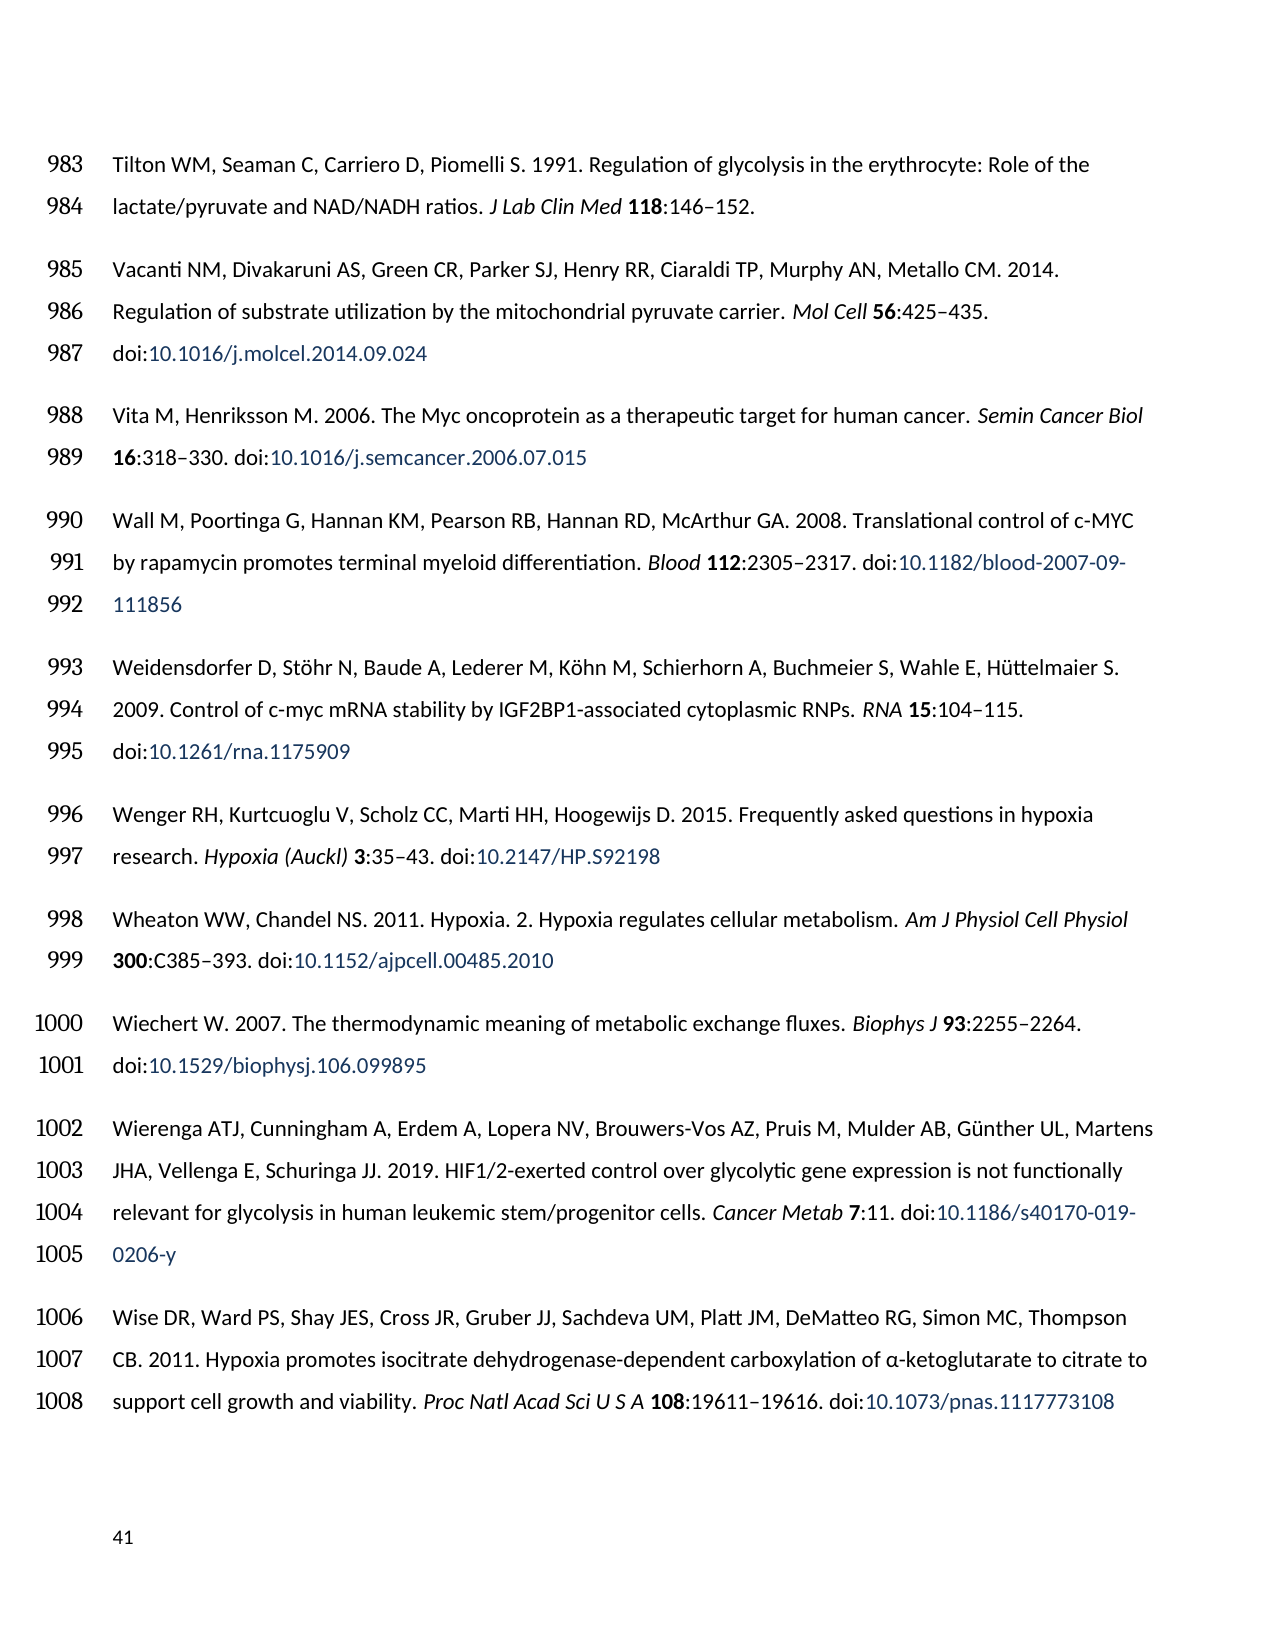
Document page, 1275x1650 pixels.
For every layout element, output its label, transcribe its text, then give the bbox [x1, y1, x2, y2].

text Tilton WM, Seaman C, Carriero D, Piomelli S. 1991. Regulation of glycolysis in the erythrocyte: Role of the lactate/pyruvate and NAD/NADH ratios. J Lab Clin Med 118:146–152. [112, 150, 1162, 220]
text Wall M, Poortinga G, Hannan KM, Pearson RB, Hannan RD, McArthur GA. 2008. Translational control of c-MYC by rapamycin promotes terminal myeloid differentiation. Blood 112:2305–2317. doi:10.1182/blood-2007-09-111856 [112, 506, 1162, 618]
text Wise DR, Ward PS, Shay JES, Cross JR, Gruber JJ, Sachdeva UM, Platt JM, DeMatteo RG, Simon MC, Thompson CB. 2011. Hypoxia promotes isocitrate dehydrogenase-dependent carboxylation of α-ketoglutarate to citrate to support cell growth and viability. Proc Natl Acad Sci U S A 108:19611–19616. doi:10.1073/pnas.1117773108 [112, 1303, 1162, 1415]
text Vita M, Henriksson M. 2006. The Myc oncoprotein as a therapeutic target for human cancer. Semin Cancer Biol 16:318–330. doi:10.1016/j.semcancer.2006.07.015 [112, 402, 1162, 472]
text Weidensdorfer D, Stöhr N, Baude A, Lederer M, Köhn M, Schierhorn A, Buchmeier S, Wahle E, Hüttelmaier S. 2009. Control of c-myc mRNA stability by IGF2BP1-associated cytoplasmic RNPs. RNA 15:104–115. doi:10.1261/rna.1175909 [112, 653, 1162, 765]
text Wiechert W. 2007. The thermodynamic meaning of metabolic exchange fluxes. Biophys J 93:2255–2264. doi:10.1529/biophysj.106.099895 [112, 1009, 1162, 1079]
text Wheaton WW, Chandel NS. 2011. Hypoxia. 2. Hypoxia regulates cellular metabolism. Am J Physiol Cell Physiol 300:C385–393. doi:10.1152/ajpcell.00485.2010 [112, 905, 1162, 975]
text Wierenga ATJ, Cunningham A, Erdem A, Lopera NV, Brouwers-Vos AZ, Pruis M, Mulder AB, Günther UL, Martens JHA, Vellenga E, Schuringa JJ. 2019. HIF1/2-exerted control over glycolytic gene expression is not functionally relevant for glycolysis in human leukemic stem/progenitor cells. Cancer Metab 7:11. doi:10.1186/s40170-019-0206-y [112, 1114, 1162, 1268]
text Vacanti NM, Divakaruni AS, Green CR, Parker SJ, Henry RR, Ciaraldi TP, Murphy AN, Metallo CM. 2014. Regulation of substrate utilization by the mitochondrial pyruvate carrier. Mol Cell 56:425–435. doi:10.1016/j.molcel.2014.09.024 [112, 255, 1162, 367]
text Wenger RH, Kurtcuoglu V, Scholz CC, Marti HH, Hoogewijs D. 2015. Frequently asked questions in hypoxia research. Hypoxia (Auckl) 3:35–43. doi:10.2147/HP.S92198 [112, 800, 1162, 870]
